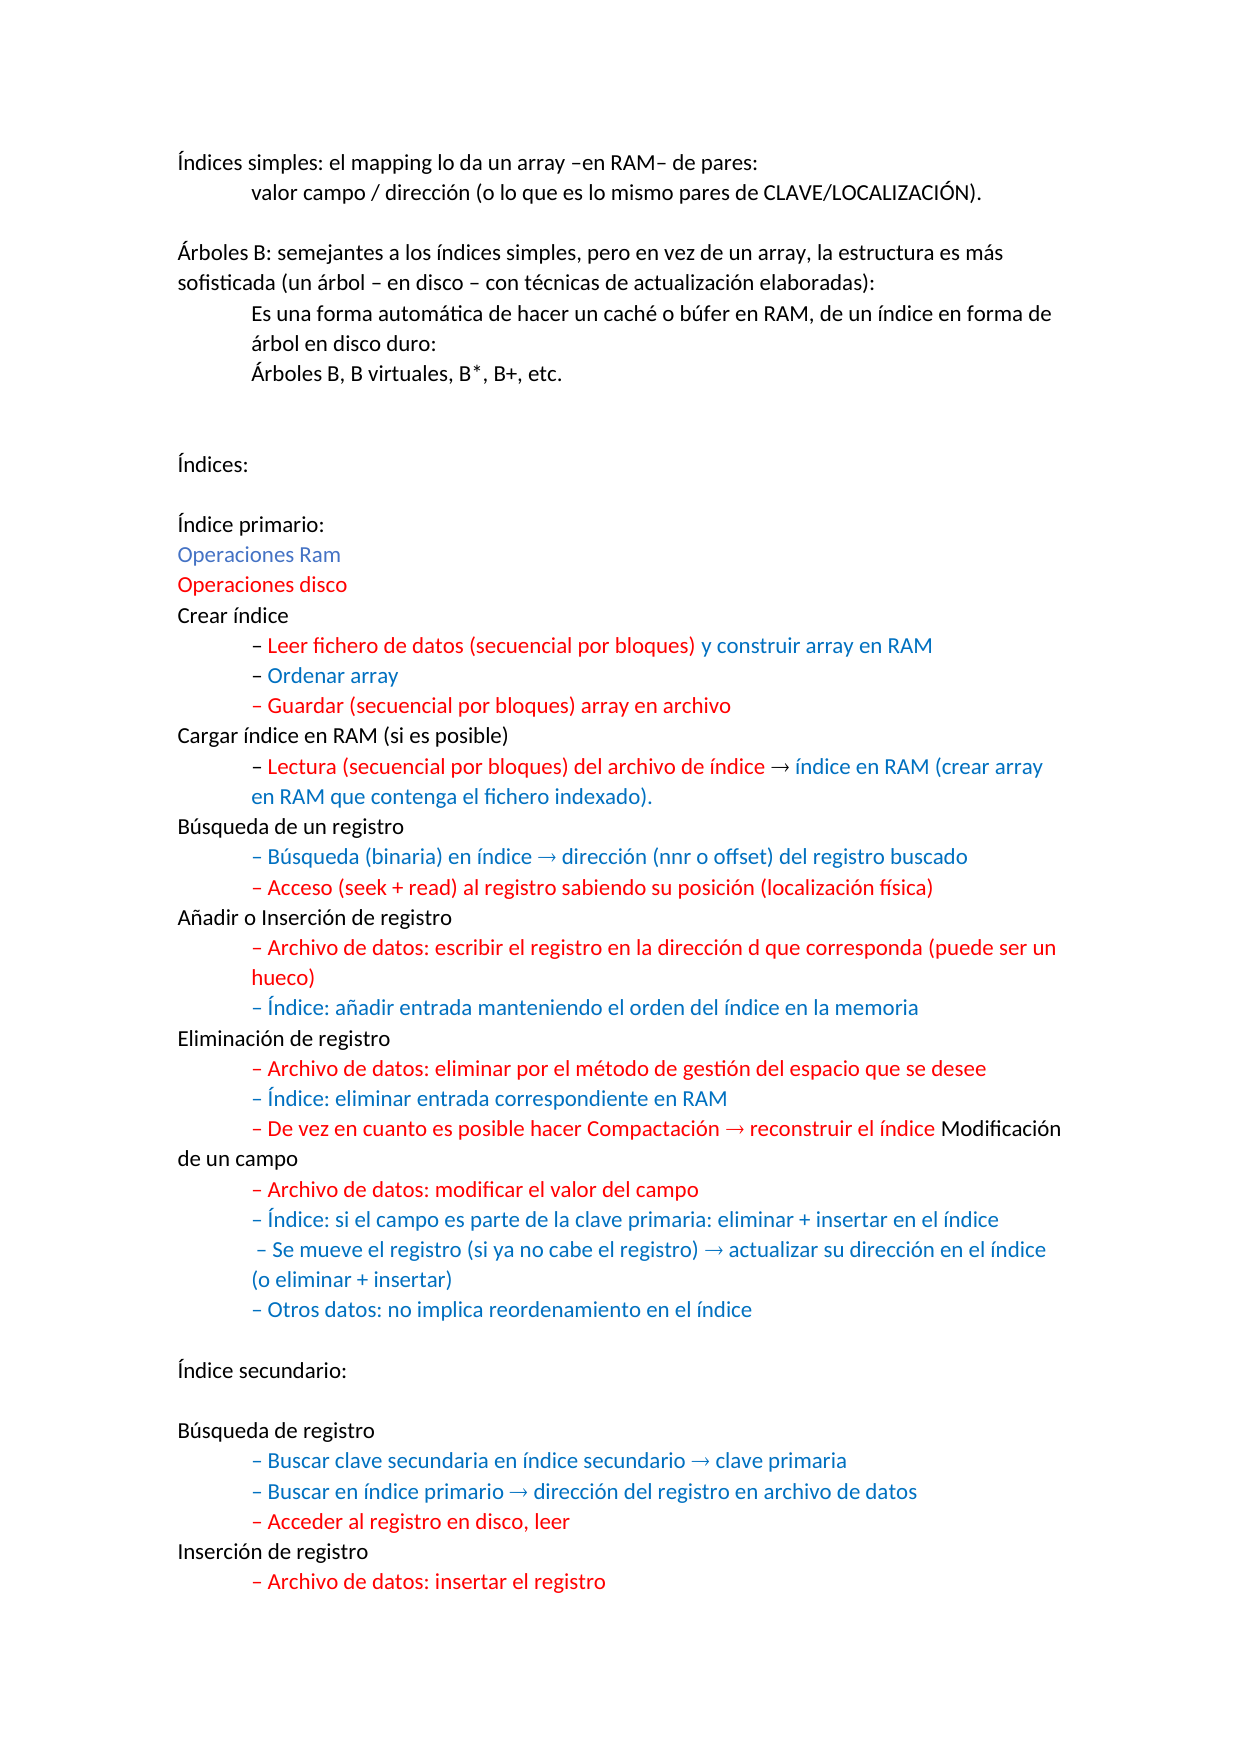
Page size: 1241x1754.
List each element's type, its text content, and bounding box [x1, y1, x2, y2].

text – Se mueve el registro (si ya no cabe el registro) actualizar su dirección en el índice (o eliminar + insertar) [251, 1235, 1063, 1293]
text valor campo / dirección (o lo que es lo mismo pares de CLAVE/LOCALIZACIÓN). [177, 178, 1063, 206]
text – Otros datos: no implica reordenamiento en el índice [177, 1296, 1063, 1323]
text – Índice: eliminar entrada correspondiente en RAM [177, 1084, 1063, 1112]
text Índice secundario: [177, 1356, 1063, 1384]
text – Acceder al registro en disco, leer [177, 1507, 1063, 1535]
text – De vez en cuanto es posible hacer Compactación reconstruir el índice Modificación de un campo [177, 1114, 1063, 1172]
text – Archivo de datos: modificar el valor del campo [177, 1175, 1063, 1203]
text – Archivo de datos: eliminar por el método de gestión del espacio que se desee [177, 1054, 1063, 1082]
text Añadir o Inserción de registro [177, 903, 1063, 931]
text – Índice: añadir entrada manteniendo el orden del índice en la memoria [177, 993, 1063, 1021]
text – Leer fichero de datos (secuencial por bloques) y construir array en RAM [251, 631, 1063, 659]
text Cargar índice en RAM (si es posible) [177, 722, 1063, 749]
text – Buscar clave secundaria en índice secundario clave primaria [177, 1447, 1063, 1474]
text Inserción de registro [177, 1537, 1063, 1565]
text Árboles B, B virtuales, B*, B+, etc. [177, 359, 1063, 387]
text – Buscar en índice primario dirección del registro en archivo de datos [177, 1477, 1063, 1505]
text – Acceso (seek + read) al registro sabiendo su posición (localización física) [177, 873, 1063, 901]
text Operaciones disco [177, 571, 1063, 598]
text Índices: [177, 450, 1063, 478]
text Árboles B: semejantes a los índices simples, pero en vez de un array, la estructura es más sofisticada (un árbol – en disco – con técnicas de actualización elaboradas): [177, 238, 1063, 296]
text Crear índice [177, 601, 1063, 629]
text – Índice: si el campo es parte de la clave primaria: eliminar + insertar en el índice [177, 1205, 1063, 1233]
text – Búsqueda (binaria) en índice dirección (nnr o offset) del registro buscado [177, 842, 1063, 870]
text – Ordenar array [251, 661, 1063, 689]
text Eliminación de registro [177, 1024, 1063, 1052]
text Índice primario: [177, 510, 1063, 538]
text Búsqueda de registro [177, 1416, 1063, 1444]
text Operaciones Ram [177, 540, 1063, 568]
text Índices simples: el mapping lo da un array –en RAM– de pares: [177, 148, 1063, 176]
text – Archivo de datos: insertar el registro [177, 1567, 1063, 1595]
text Búsqueda de un registro [177, 812, 1063, 840]
text – Archivo de datos: escribir el registro en la dirección d que corresponda (puede ser un hueco) [251, 933, 1063, 991]
text Es una forma automática de hacer un caché o búfer en RAM, de un índice en forma de árbol en disco duro: [251, 299, 1063, 357]
text – Lectura (secuencial por bloques) del archivo de índice índice en RAM (crear array en RAM que contenga el fichero indexado). [251, 752, 1063, 810]
text – Guardar (secuencial por bloques) array en archivo [251, 691, 1063, 719]
